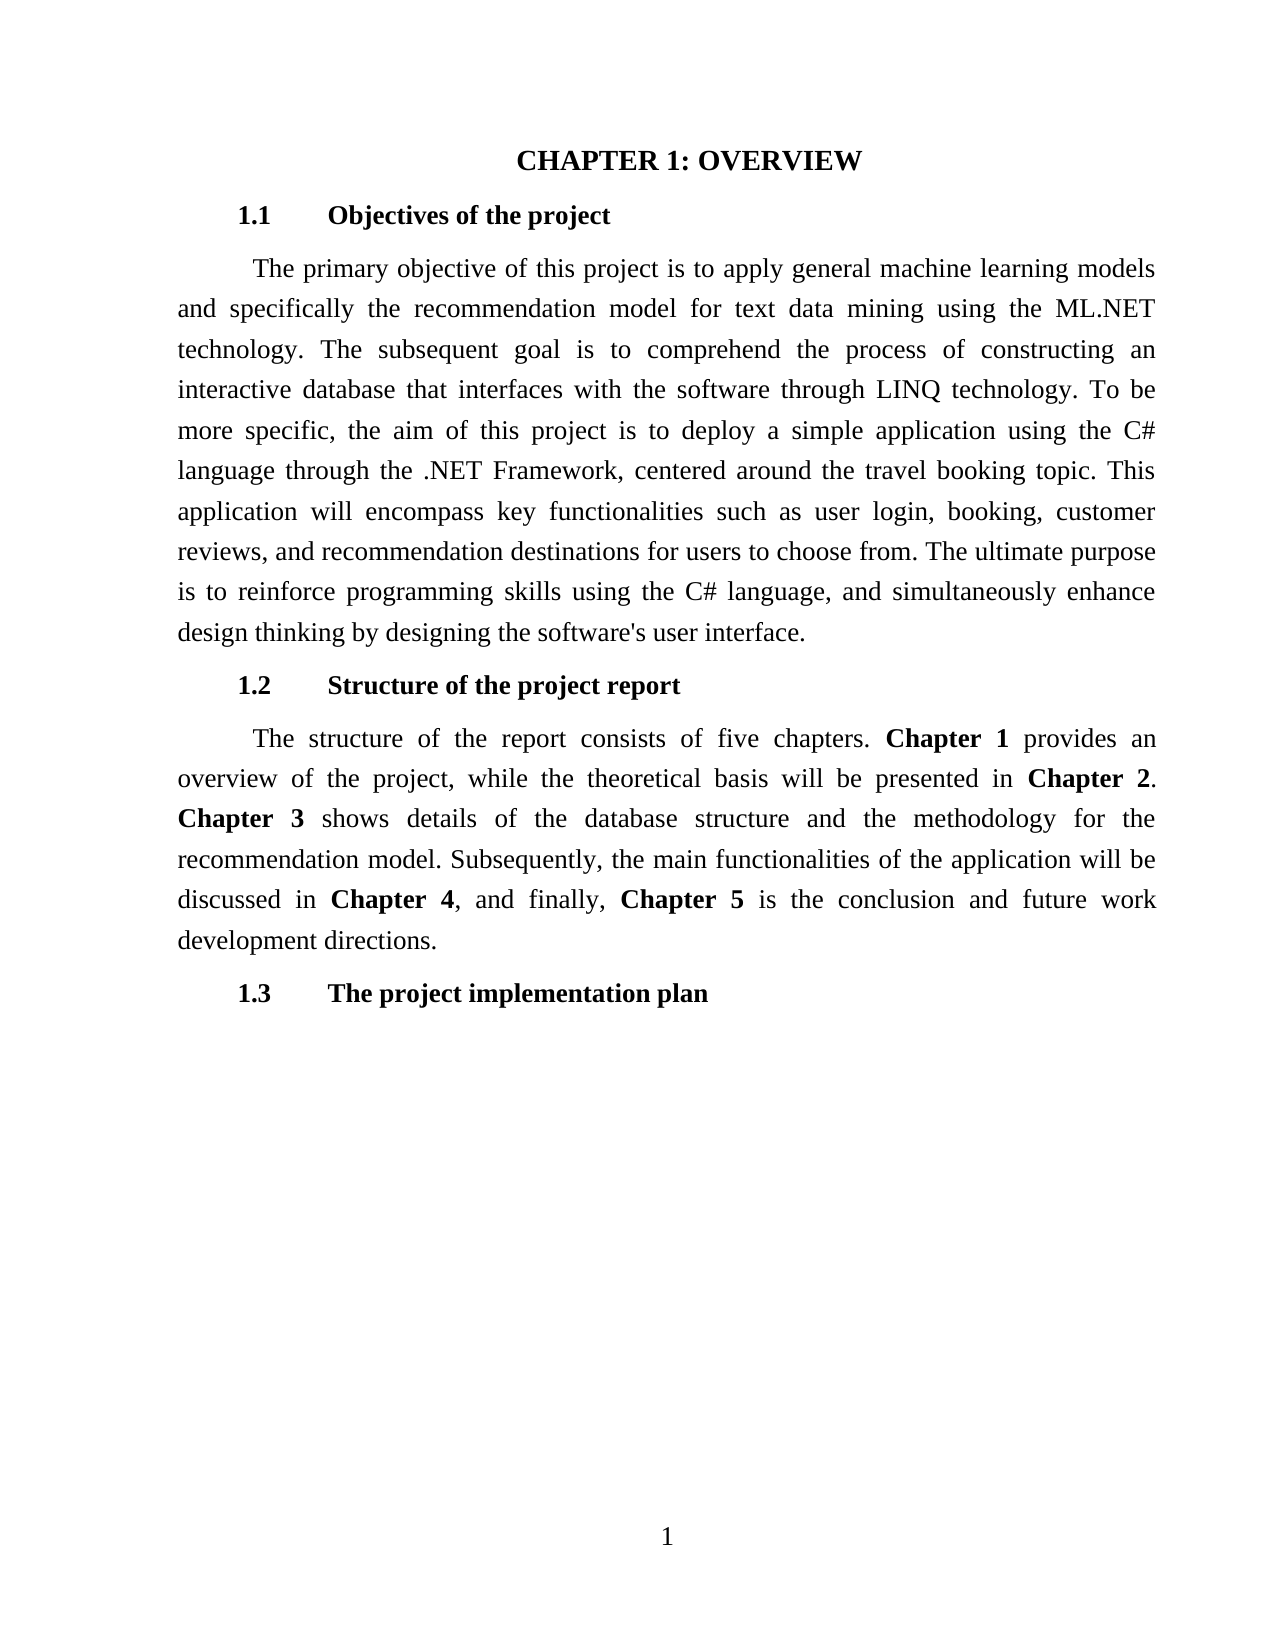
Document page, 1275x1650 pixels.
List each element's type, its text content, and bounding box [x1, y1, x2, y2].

subtitle 1.1 Objectives of the project [177, 199, 1157, 230]
text The structure of the report consists of five chapters. Chapter 1 provides an overview of the project, while the theoretical basis will be presented in Chapter 2. Chapter 3 shows details of the database structure and the methodology for the recommendation model. Subsequently, the main functionalities of the application will be discussed in Chapter 4, and finally, Chapter 5 is the conclusion and future work development directions. [177, 722, 1157, 955]
subtitle CHAPTER 1: OVERVIEW [177, 143, 1157, 177]
subtitle 1.2 Structure of the project report [177, 669, 1157, 700]
subtitle 1.3 The project implementation plan [177, 977, 1157, 1008]
text The primary objective of this project is to apply general machine learning models and specifically the recommendation model for text data mining using the ML.NET technology. The subsequent goal is to comprehend the process of constructing an interactive database that interfaces with the software through LINQ technology. To be more specific, the aim of this project is to deploy a simple application using the C# language through the .NET Framework, centered around the travel booking topic. This application will encompass key functionalities such as user login, booking, customer reviews, and recommendation destinations for users to choose from. The ultimate purpose is to reinforce programming skills using the C# language, and simultaneously enhance design thinking by designing the software's user interface. [177, 252, 1157, 647]
